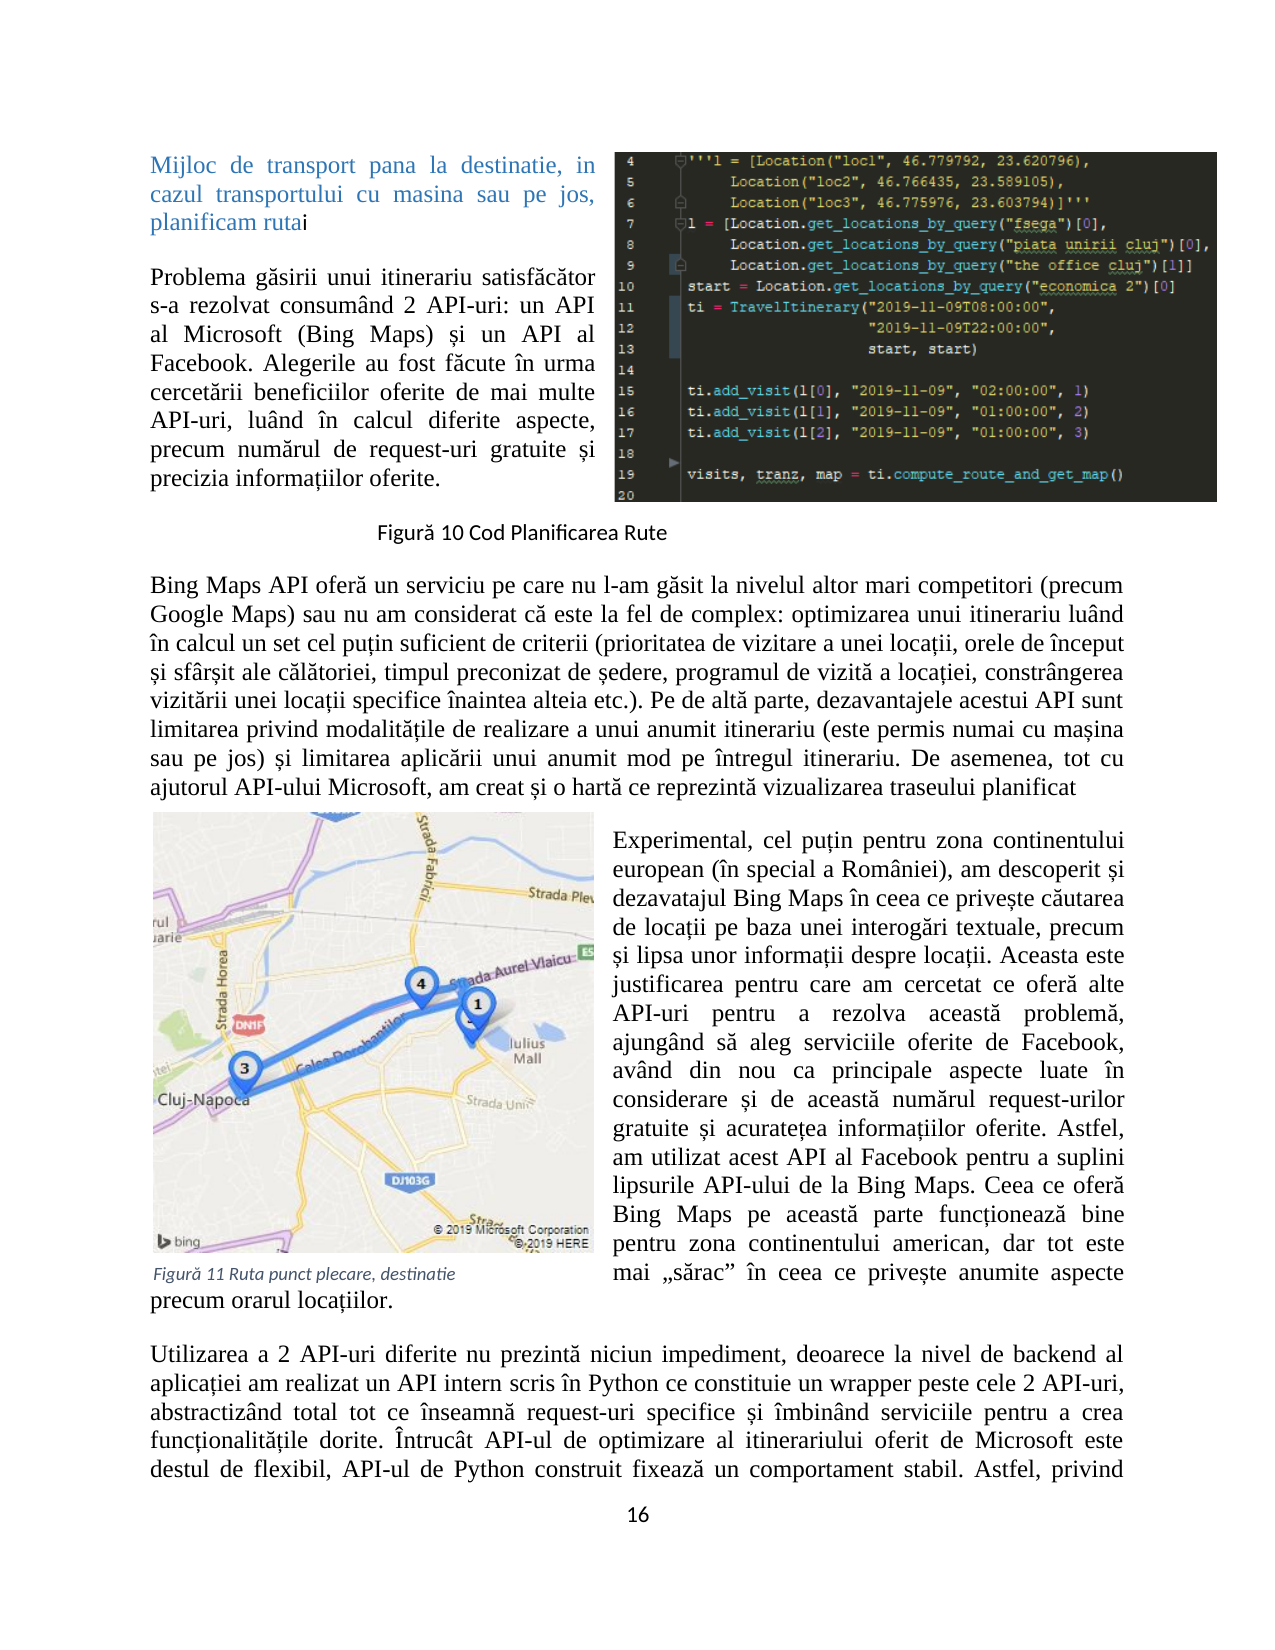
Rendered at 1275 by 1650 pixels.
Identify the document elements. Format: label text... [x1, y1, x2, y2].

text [150, 1339, 1125, 1483]
text Bing Maps API oferă un serviciu pe care nu l-am găsit la nivelul altor mari competitori (precum Google Maps) sau nu am considerat că este la fel de complex: optimizarea unui itinerariu luând în calcul un set cel puțin suficient de criterii (prioritatea de vizitare a unei locații, orele de început și sfârșit ale călătoriei, timpul preconizat de ședere, programul de vizită a locației, constrângerea vizitării unei locații specifice înaintea alteia etc.). Pe de altă parte, dezavantajele acestui API sunt limitarea privind modalitățile de realizare a unui anumit itinerariu (este permis numai cu mașina sau pe jos) și limitarea aplicării unui anumit mod pe întregul itinerariu. De asemenea, tot cu ajutorul API-ului Microsoft, am creat și o hartă ce reprezintă vizualizarea traseului planificat [150, 571, 1125, 801]
picture [153, 812, 594, 1253]
text Figură 10 Cod Planificarea Rute [150, 517, 1125, 546]
picture [614, 152, 1217, 502]
text Problema găsirii unui itinerariu satisfăcător s-a rezolvat consumând 2 API-uri: un API al Microsoft (Bing Maps) și un API al Facebook. Alegerile au fost făcute în urma cercetării beneficiilor oferite de mai multe API-uri, luând în calcul diferite aspecte, precum numărul de request-uri gratuite și precizia informațiilor oferite. [150, 262, 614, 492]
text Mijloc de transport pana la destinatie, in cazul transportului cu masina sau pe jos, planificam rutai [150, 150, 1125, 237]
